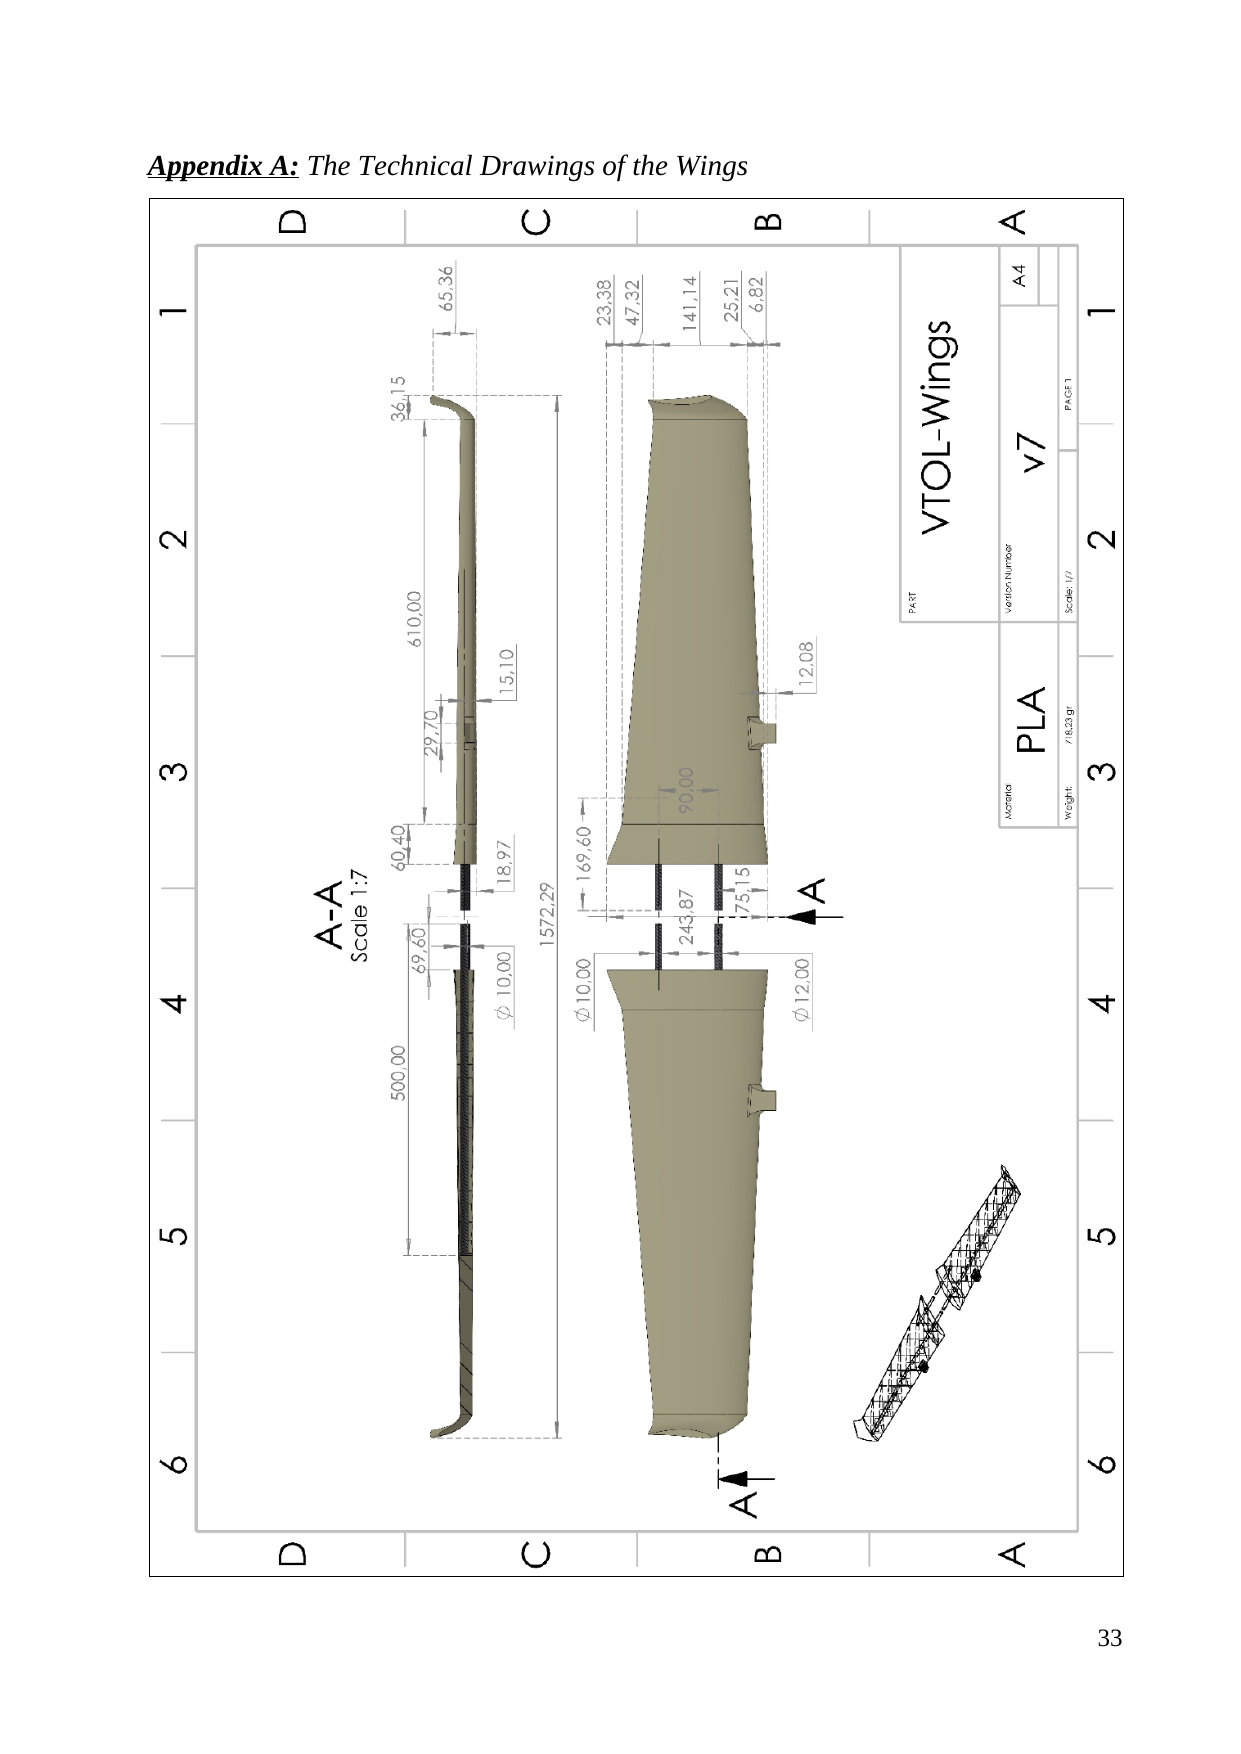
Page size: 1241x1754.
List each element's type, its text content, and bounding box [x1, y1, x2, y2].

picture [151, 200, 1123, 1576]
text Appendix A: The Technical Drawings of the Wings [148, 148, 1122, 181]
